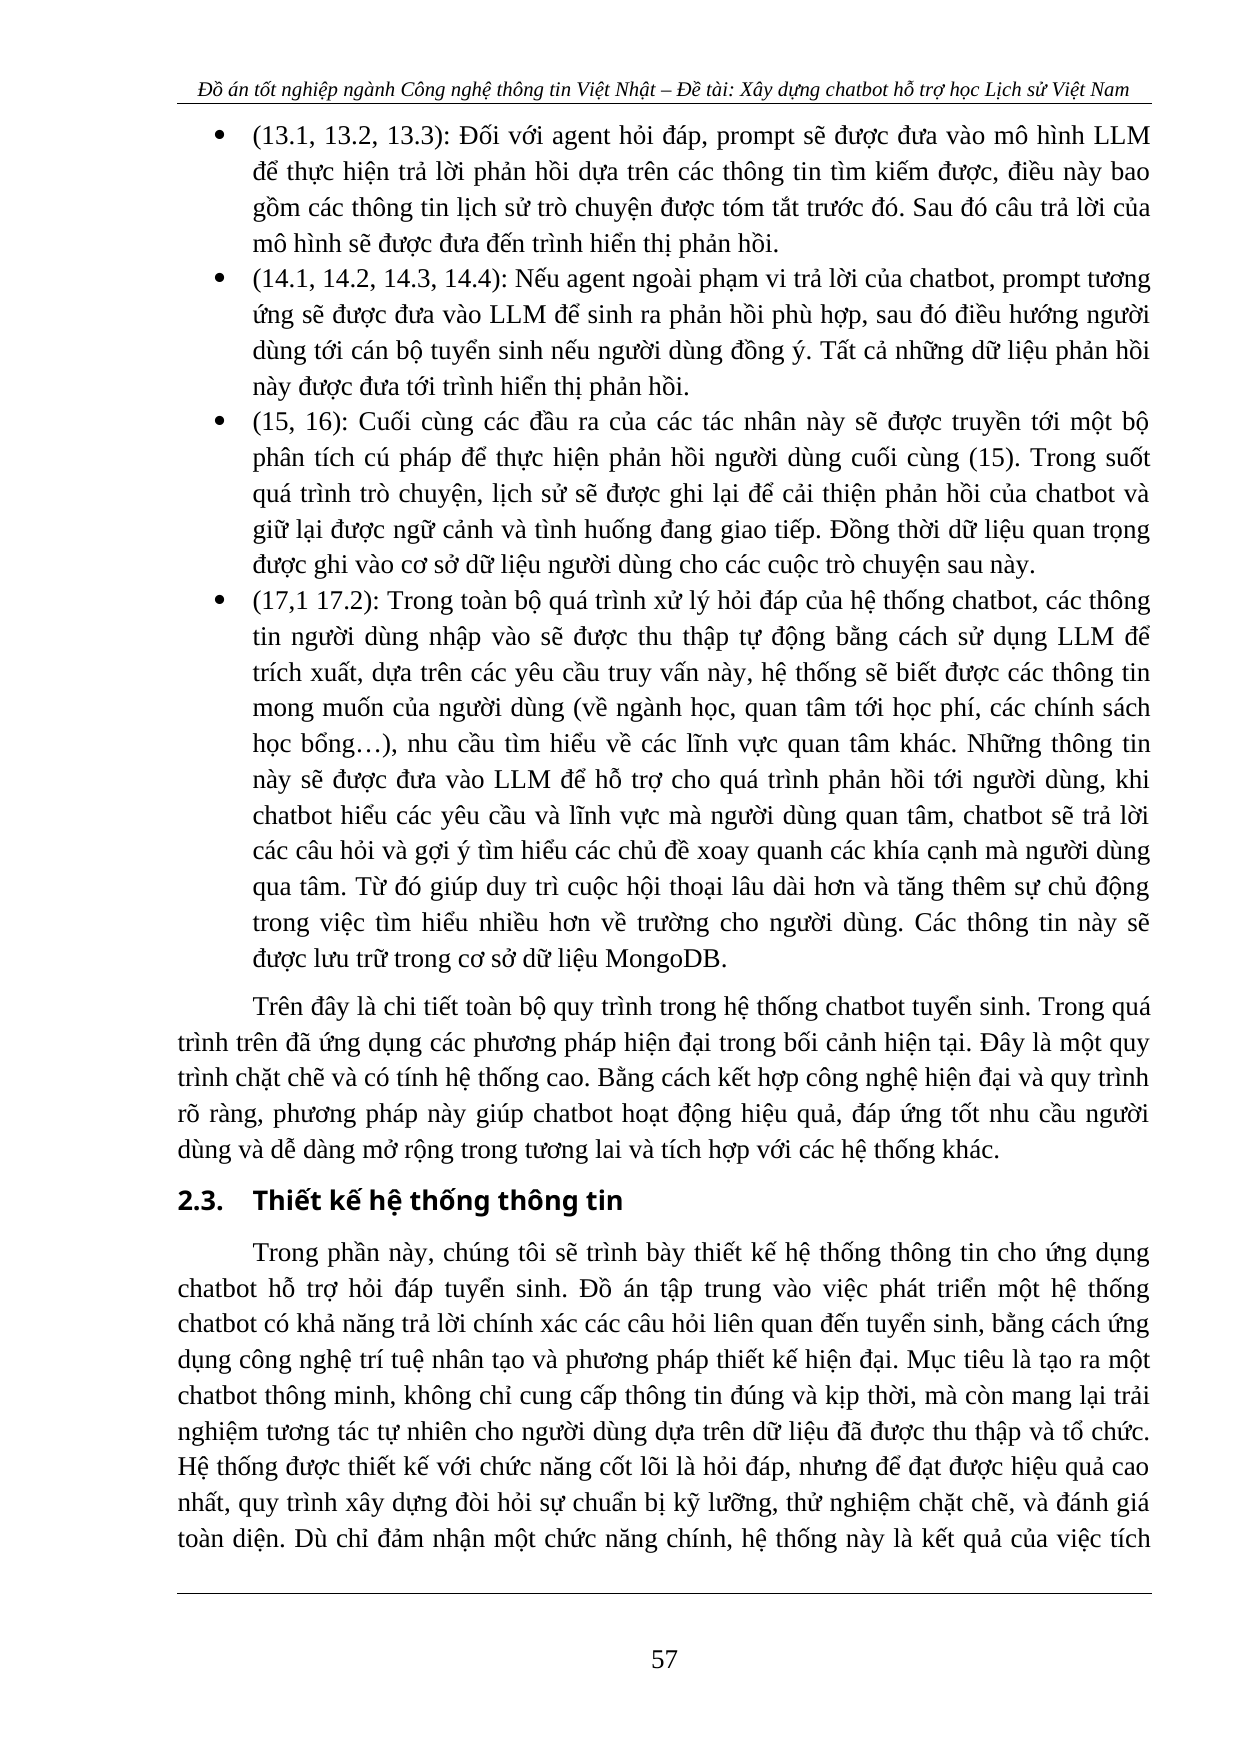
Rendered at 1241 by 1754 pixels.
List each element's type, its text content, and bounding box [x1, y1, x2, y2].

subtitle Thiết kế hệ thống thông tin [177, 1181, 1152, 1218]
list (13.1, 13.2, 13.3): Đối với agent hỏi đáp, prompt sẽ được đưa vào mô hình LLM để thực hiện trả lời phản hồi dựa trên các thông tin tìm kiếm được, điều này bao gồm các thông tin lịch sử trò chuyện được tóm tắt trước đó. Sau đó câu trả lời của mô hình sẽ được đưa đến trình hiển thị phản hồi. [215, 119, 1152, 258]
list (17,1 17.2): Trong toàn bộ quá trình xử lý hỏi đáp của hệ thống chatbot, các thông tin người dùng nhập vào sẽ được thu thập tự động bằng cách sử dụng LLM để trích xuất, dựa trên các yêu cầu truy vấn này, hệ thống sẽ biết được các thông tin mong muốn của người dùng (về ngành học, quan tâm tới học phí, các chính sách học bổng…), nhu cầu tìm hiểu về các lĩnh vực quan tâm khác. Những thông tin này sẽ được đưa vào LLM để hỗ trợ cho quá trình phản hồi tới người dùng, khi chatbot hiểu các yêu cầu và lĩnh vực mà người dùng quan tâm, chatbot sẽ trả lời các câu hỏi và gợi ý tìm hiểu các chủ đề xoay quanh các khía cạnh mà người dùng qua tâm. Từ đó giúp duy trì cuộc hội thoại lâu dài hơn và tăng thêm sự chủ động trong việc tìm hiểu nhiều hơn về trường cho người dùng. Các thông tin này sẽ được lưu trữ trong cơ sở dữ liệu MongoDB. [215, 584, 1152, 973]
list (15, 16): Cuối cùng các đầu ra của các tác nhân này sẽ được truyền tới một bộ phân tích cú pháp để thực hiện phản hồi người dùng cuối cùng (15). Trong suốt quá trình trò chuyện, lịch sử sẽ được ghi lại để cải thiện phản hồi của chatbot và giữ lại được ngữ cảnh và tình huống đang giao tiếp. Đồng thời dữ liệu quan trọng được ghi vào cơ sở dữ liệu người dùng cho các cuộc trò chuyện sau này. [215, 406, 1152, 580]
text Trên đây là chi tiết toàn bộ quy trình trong hệ thống chatbot tuyển sinh. Trong quá trình trên đã ứng dụng các phương pháp hiện đại trong bối cảnh hiện tại. Đây là một quy trình chặt chẽ và có tính hệ thống cao. Bằng cách kết hợp công nghệ hiện đại và quy trình rõ ràng, phương pháp này giúp chatbot hoạt động hiệu quả, đáp ứng tốt nhu cầu người dùng và dễ dàng mở rộng trong tương lai và tích hợp với các hệ thống khác. [177, 990, 1152, 1164]
list (14.1, 14.2, 14.3, 14.4): Nếu agent ngoài phạm vi trả lời của chatbot, prompt tương ứng sẽ được đưa vào LLM để sinh ra phản hồi phù hợp, sau đó điều hướng người dùng tới cán bộ tuyển sinh nếu người dùng đồng ý. Tất cả những dữ liệu phản hồi này được đưa tới trình hiển thị phản hồi. [215, 262, 1152, 401]
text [177, 1236, 1152, 1553]
